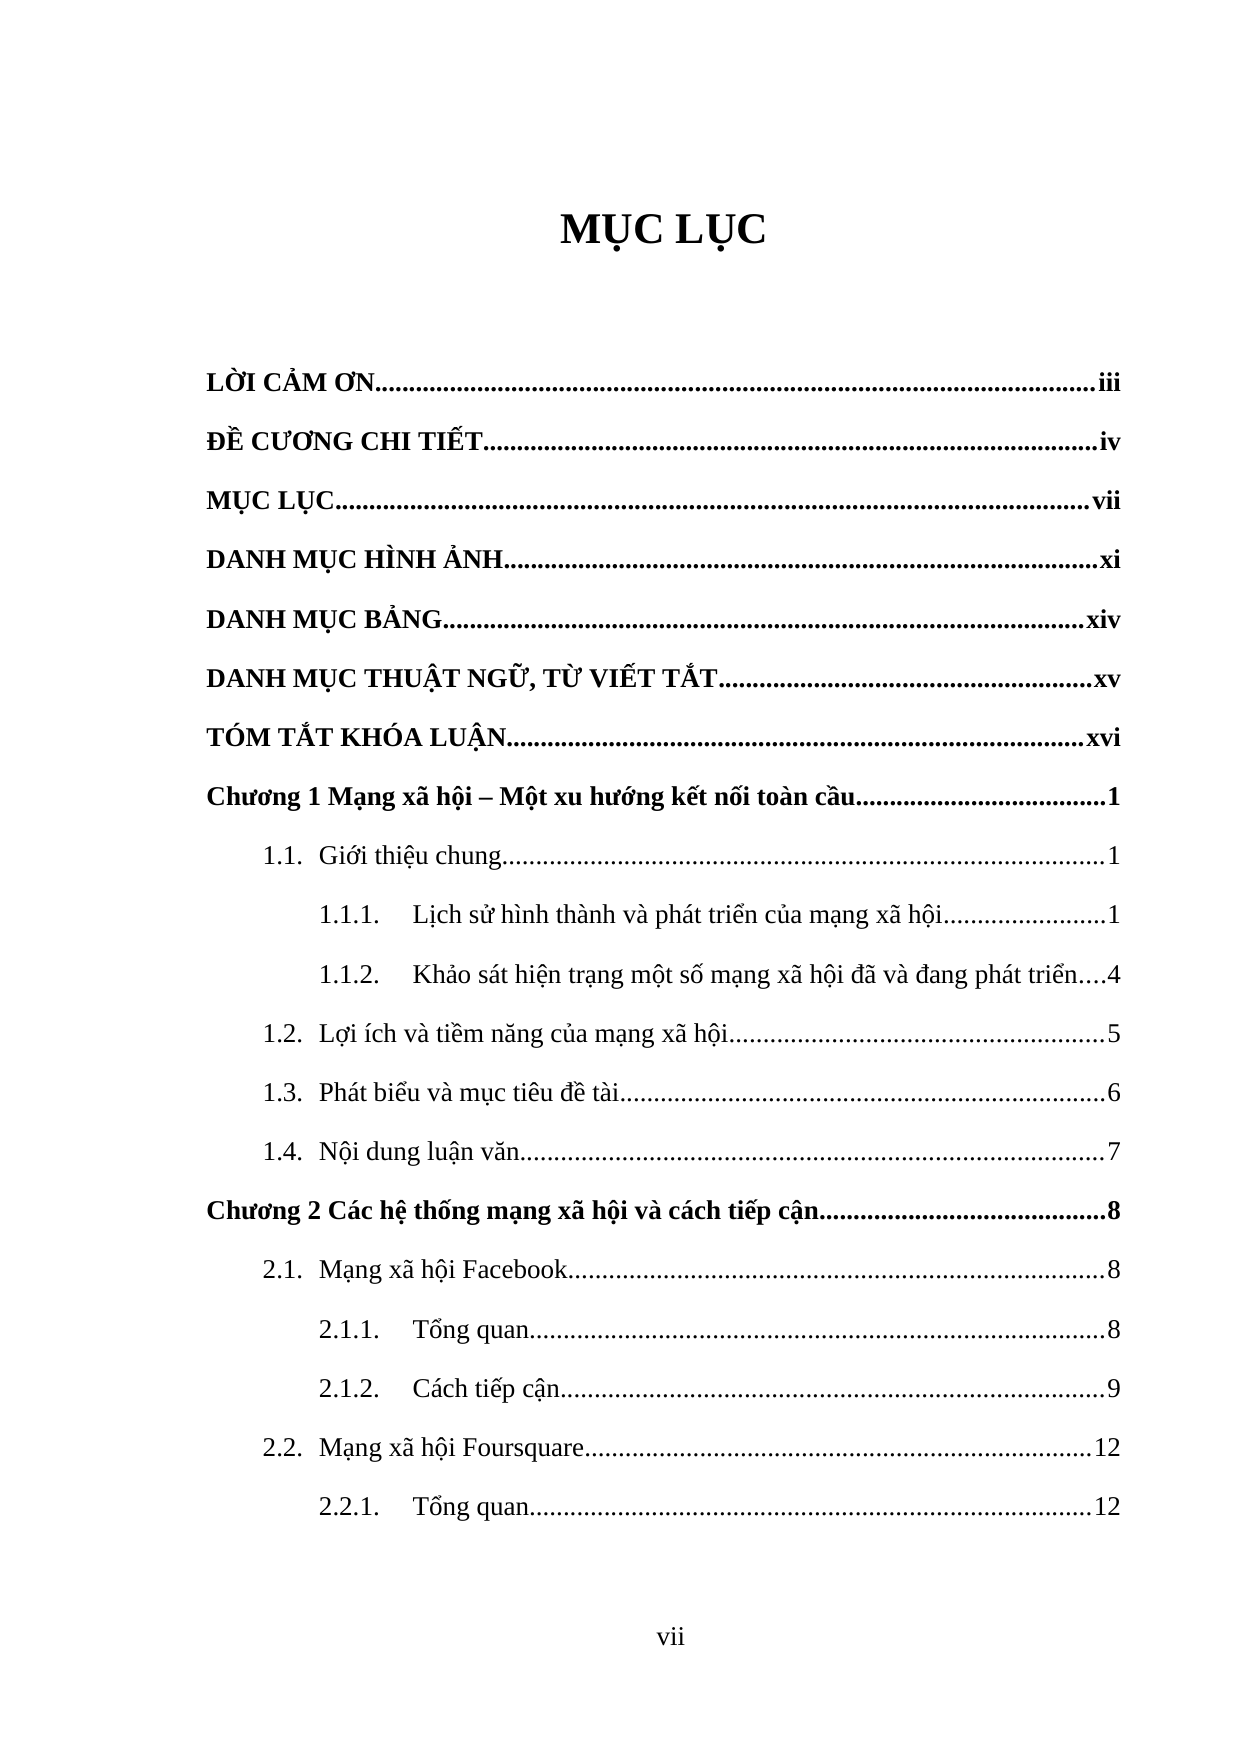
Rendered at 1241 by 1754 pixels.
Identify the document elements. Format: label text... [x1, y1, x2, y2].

title MỤC LỤC [206, 202, 1122, 252]
